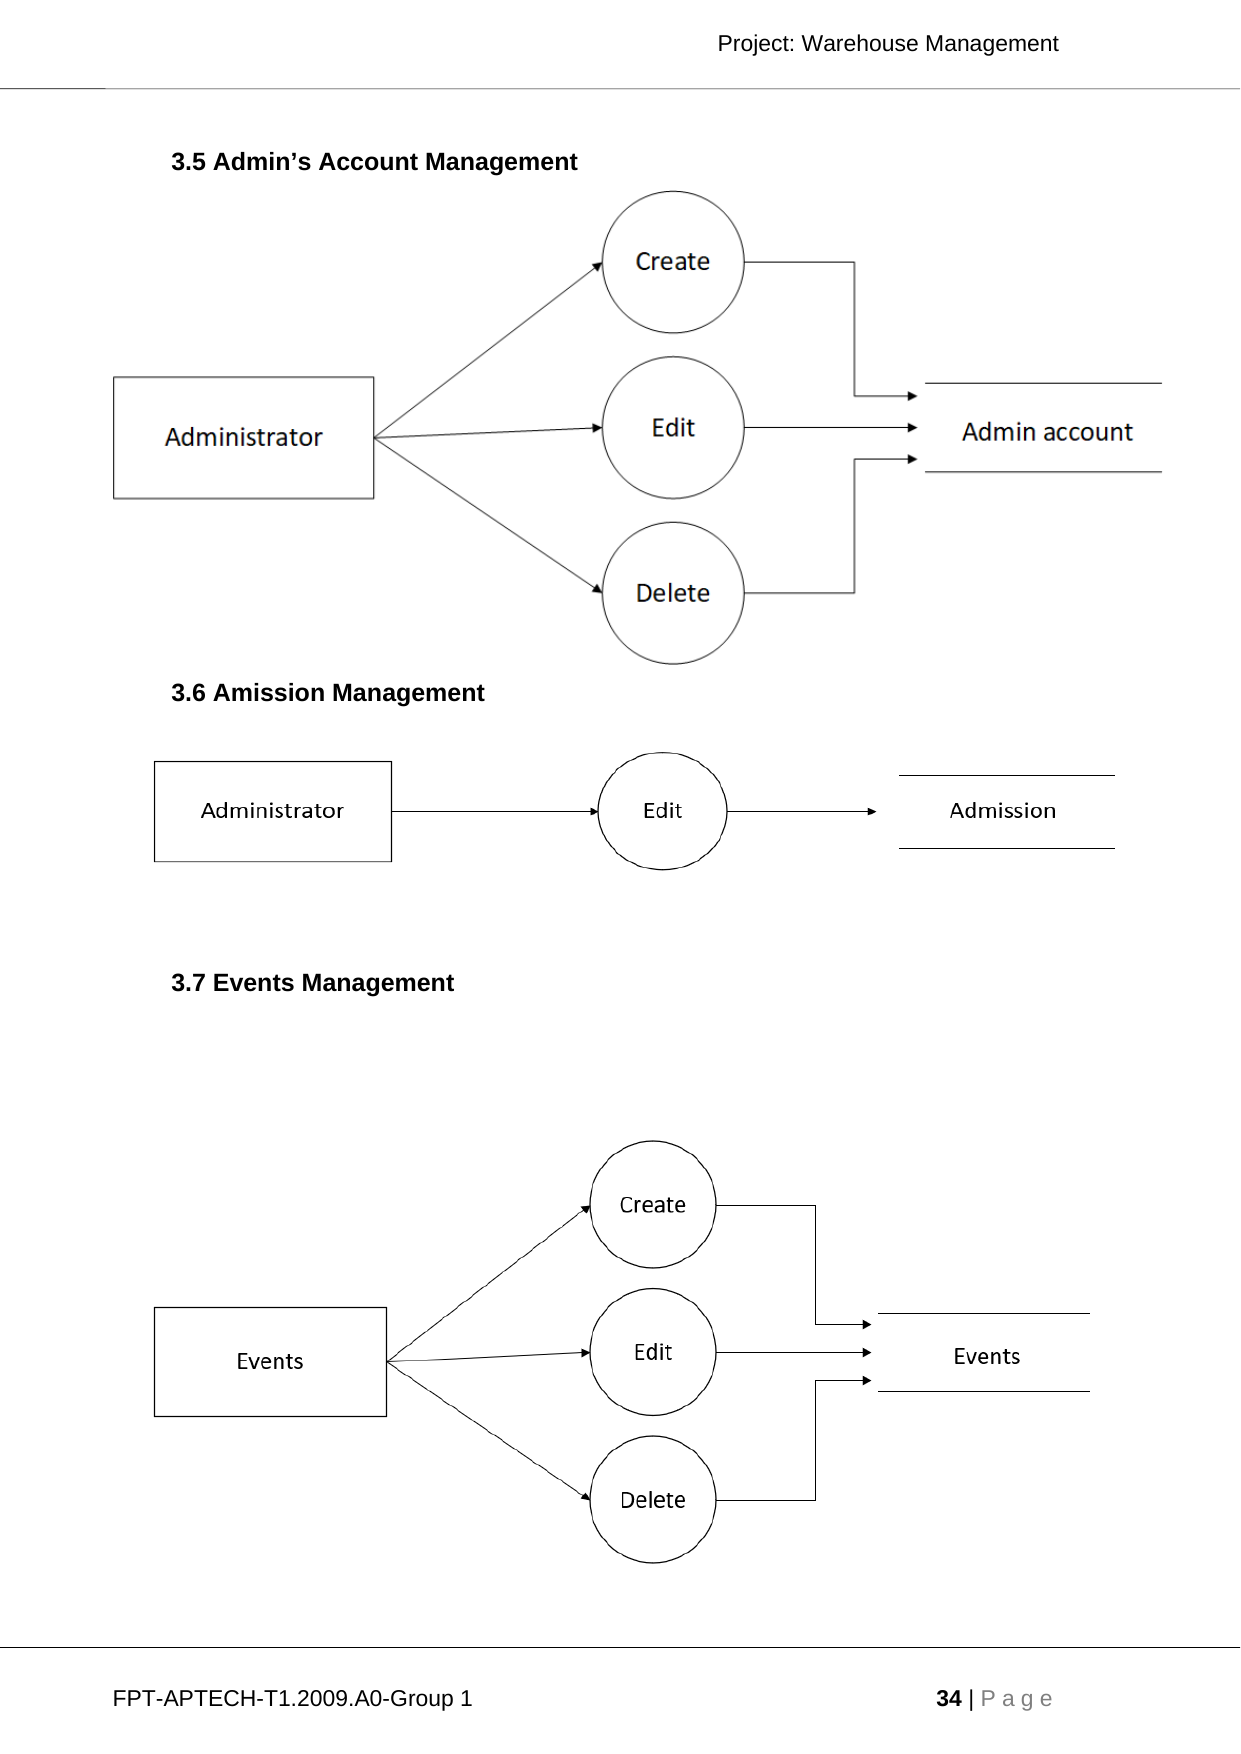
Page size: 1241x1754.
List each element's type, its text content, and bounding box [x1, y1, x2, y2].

picture [112, 1094, 1163, 1598]
text 3.6 Amission Management [112, 678, 1162, 706]
text 3.5 Admin’s Account Management [112, 147, 1162, 176]
text 3.7 Events Management [112, 968, 1162, 997]
picture [112, 190, 1163, 665]
picture [112, 720, 1161, 915]
